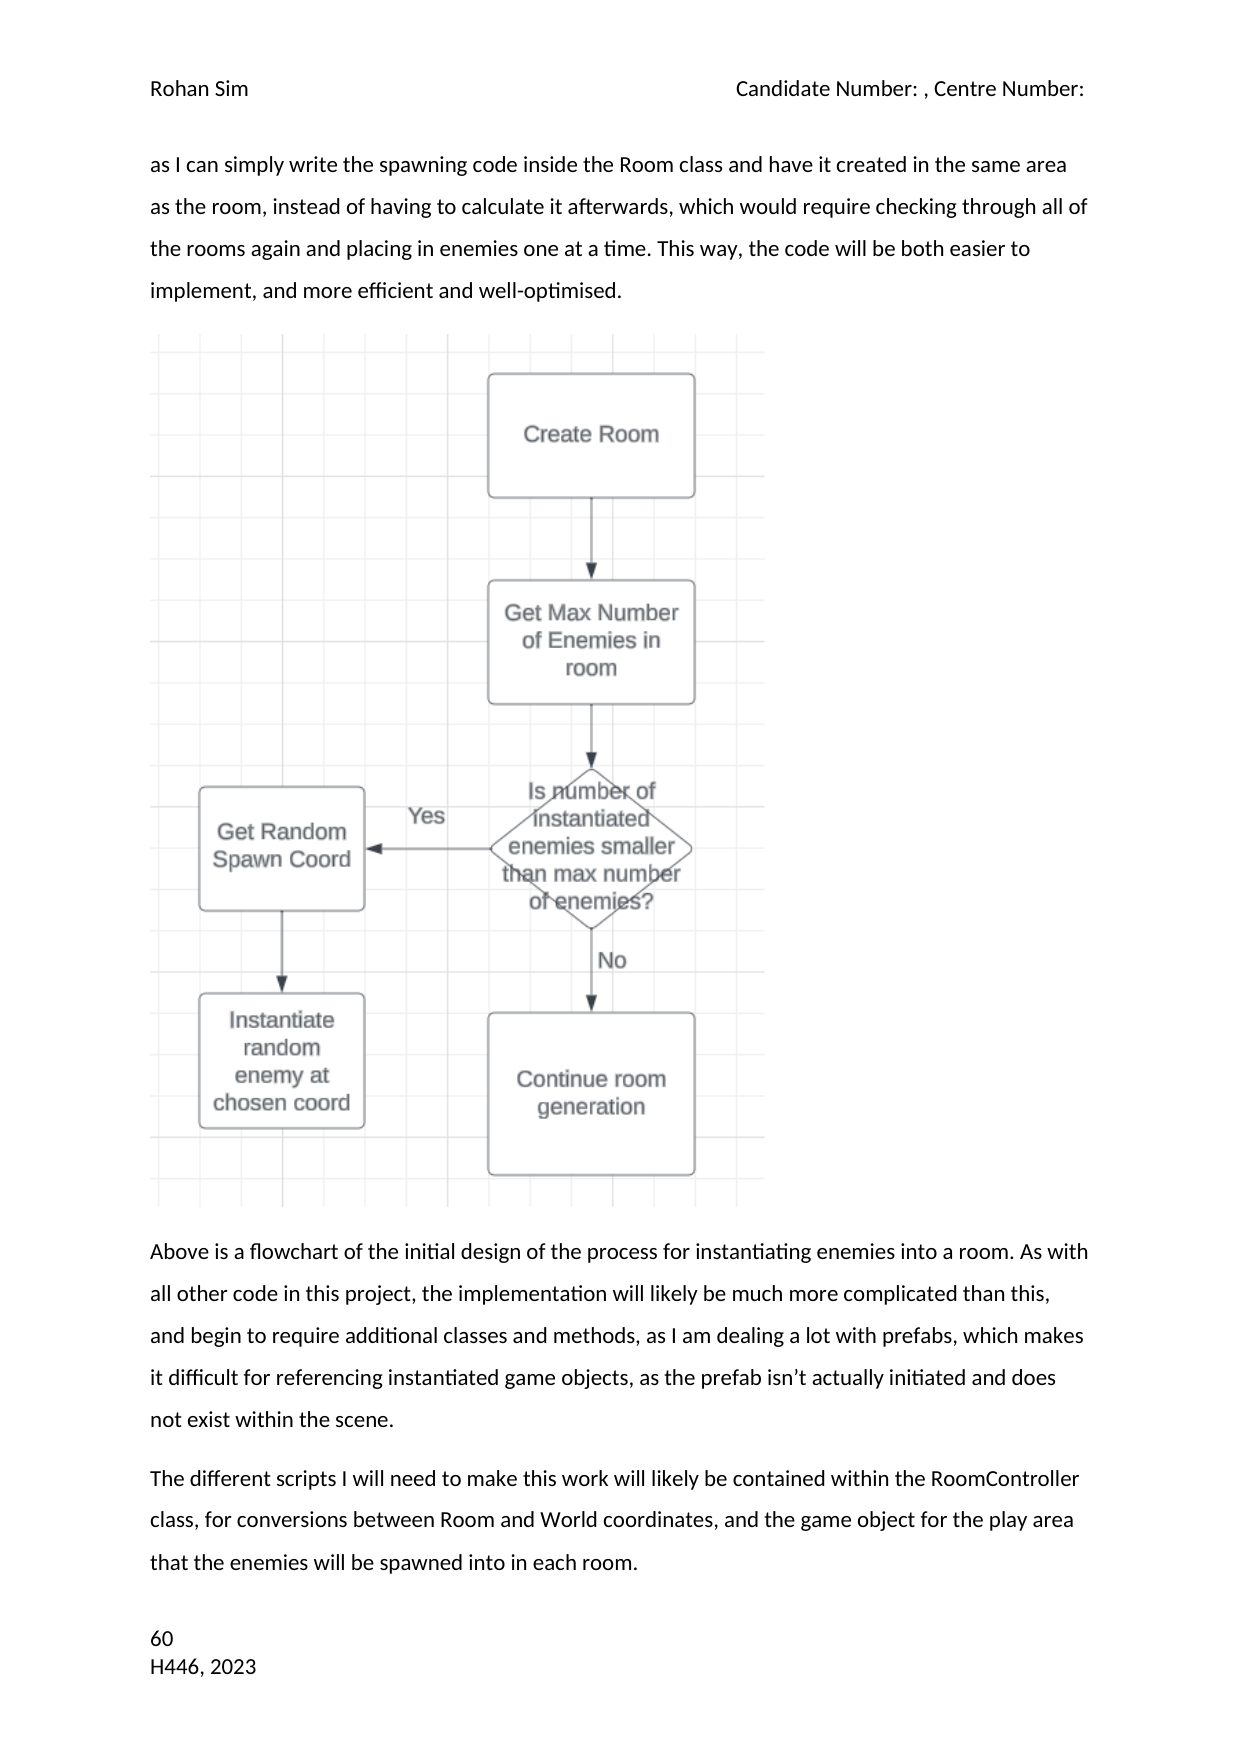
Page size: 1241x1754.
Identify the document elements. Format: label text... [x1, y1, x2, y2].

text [150, 150, 1090, 304]
picture [150, 334, 765, 1207]
text Above is a flowchart of the initial design of the process for instantiating enemies into a room. As with all other code in this project, the implementation will likely be much more complicated than this, and begin to require additional classes and methods, as I am dealing a lot with prefabs, which makes it difficult for referencing instantiated game objects, as the prefab isn’t actually initiated and does not exist within the scene. [150, 1237, 1090, 1433]
text The different scripts I will need to make this work will likely be contained within the RoomController class, for conversions between Room and World coordinates, and the game object for the play area that the enemies will be spawned into in each room. [150, 1464, 1090, 1576]
